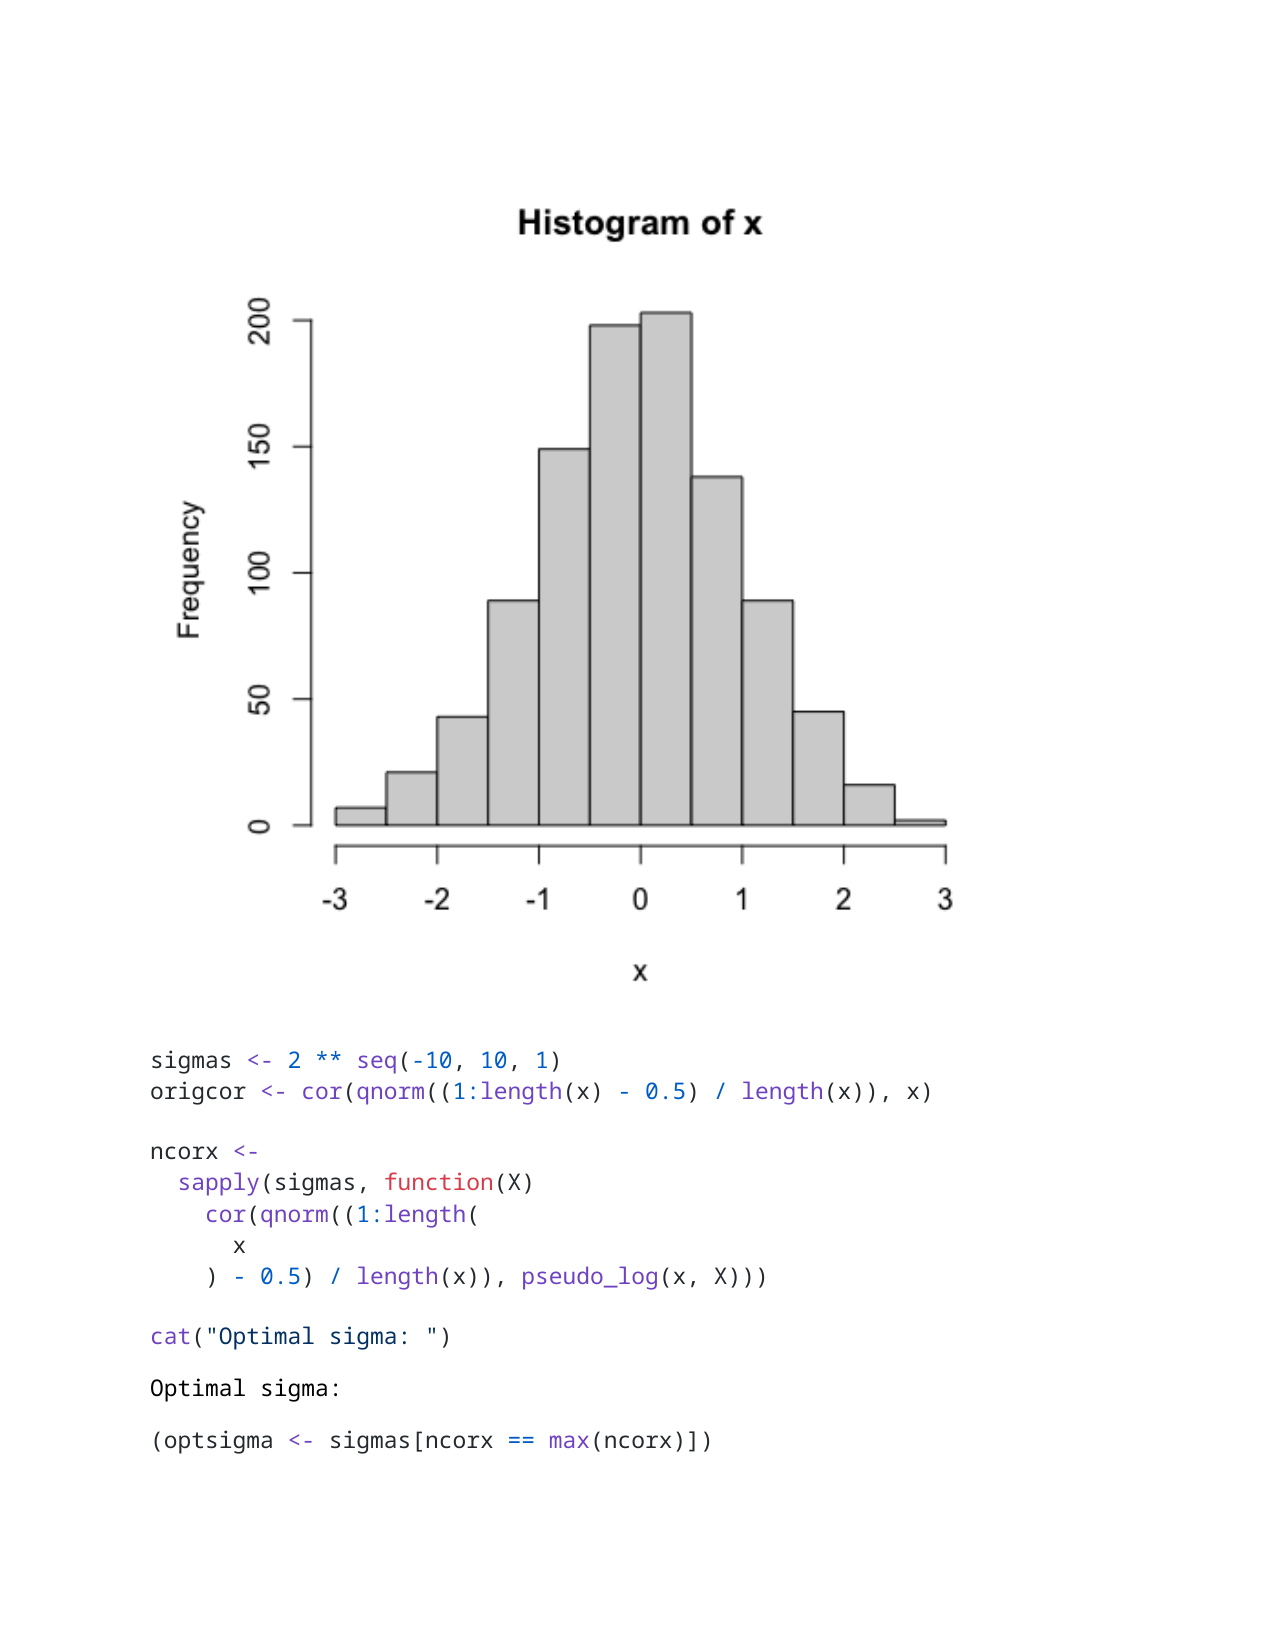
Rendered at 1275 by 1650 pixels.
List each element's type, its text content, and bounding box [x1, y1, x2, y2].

picture [168, 150, 1044, 1025]
text sigmas <- 2 ** seq(-10, 10, 1) origcor <- cor(qnorm((1:length(x) - 0.5) / length(x)), x) ncorx <- sapply(sigmas, function(X) cor(qnorm((1:length( x ) - 0.5) / length(x)), pseudo_log(x, X))) cat("Optimal sigma: ") [150, 1044, 1125, 1351]
text Optimal sigma: [150, 1372, 1125, 1403]
text (optsigma <- sigmas[ncorx == max(ncorx)]) [150, 1424, 1125, 1455]
